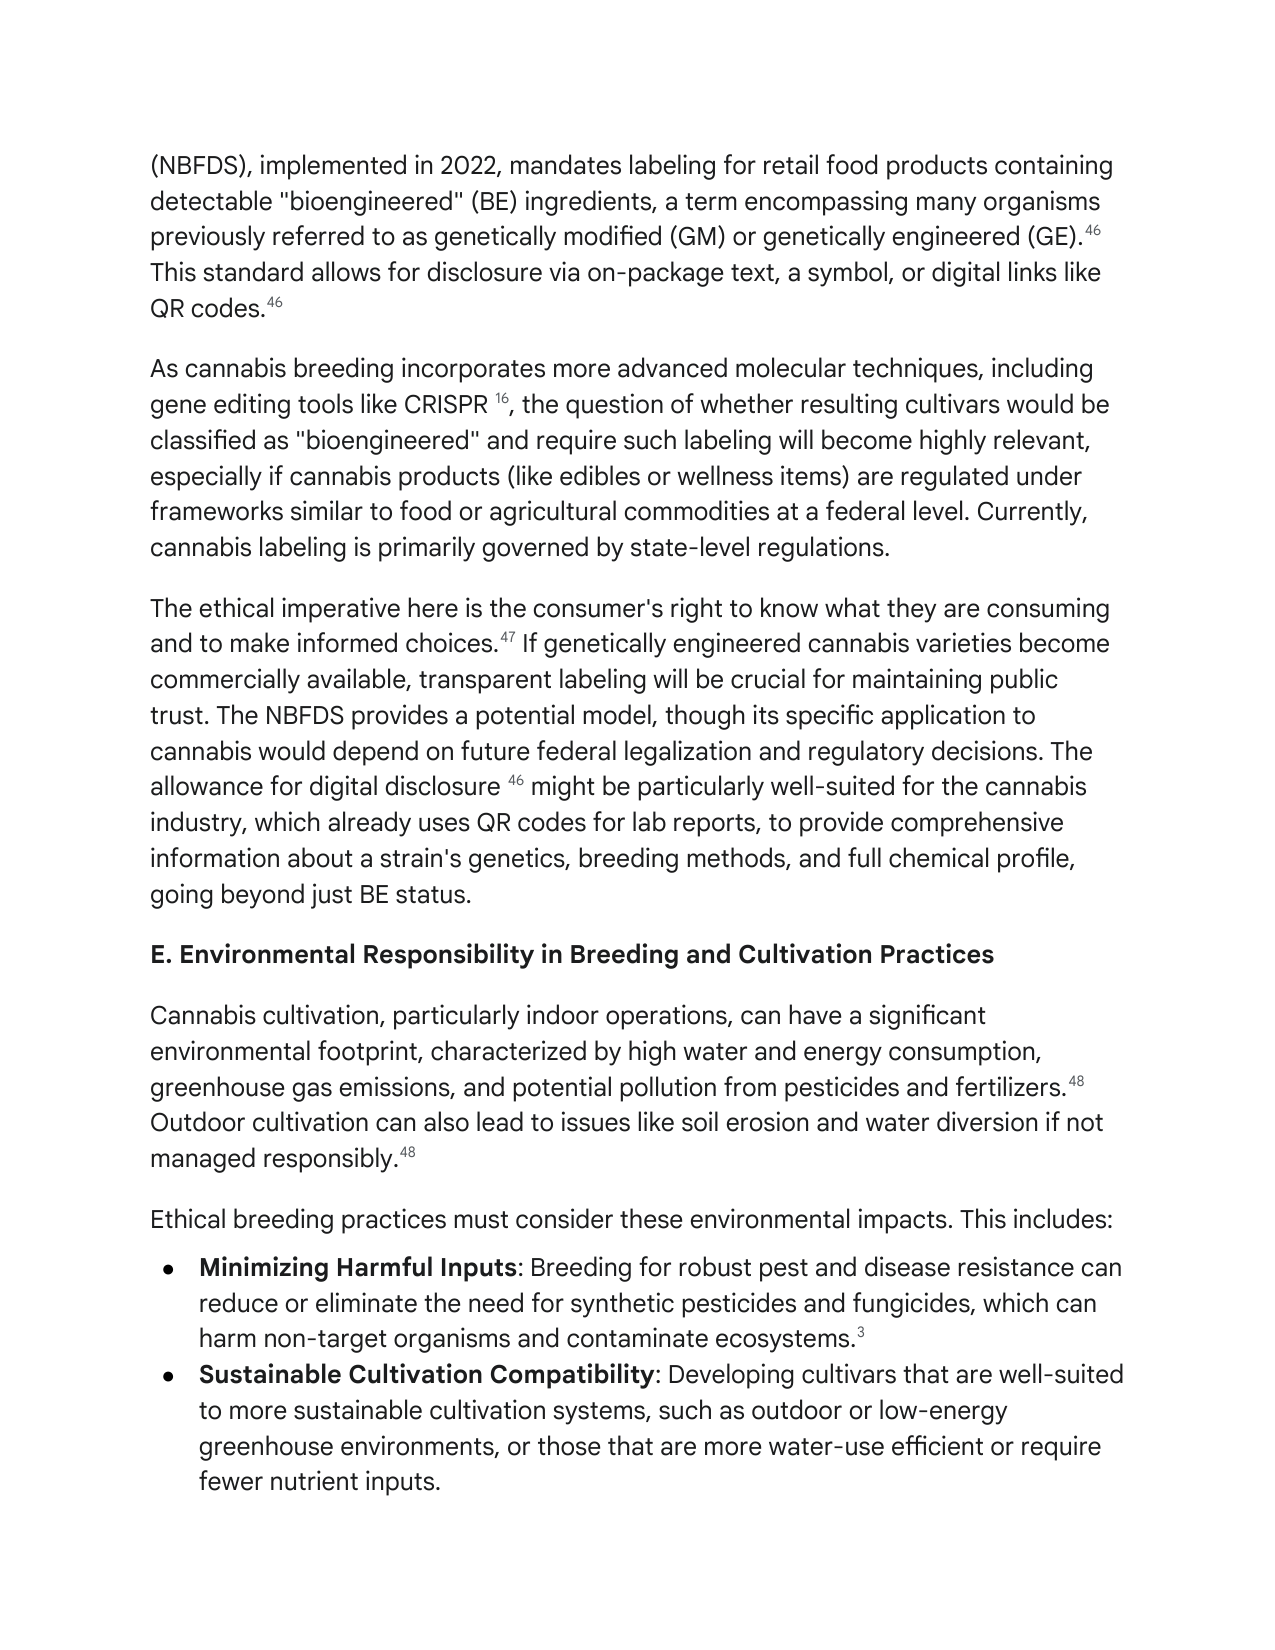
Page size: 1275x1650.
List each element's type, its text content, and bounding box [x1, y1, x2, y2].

text E. Environmental Responsibility in Breeding and Cultivation Practices [150, 939, 1125, 971]
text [150, 150, 1125, 324]
text Ethical breeding practices must consider these environmental impacts. This includes: [150, 1204, 1125, 1235]
text Cannabis cultivation, particularly indoor operations, can have a significant environmental footprint, characterized by high water and energy consumption, greenhouse gas emissions, and potential pollution from pesticides and fertilizers.48 Outdoor cultivation can also lead to issues like soil erosion and water diversion if not managed responsibly.48 [150, 1000, 1125, 1174]
text The ethical imperative here is the consumer's right to know what they are consuming and to make informed choices.47 If genetically engineered cannabis varieties become commercially available, transparent labeling will be crucial for maintaining public trust. The NBFDS provides a potential model, though its specific application to cannabis would depend on future federal legalization and regulatory decisions. The allowance for digital disclosure 46 might be particularly well-suited for the cannabis industry, which already uses QR codes for lab reports, to provide comprehensive information about a strain's genetics, breeding methods, and full chemical profile, going beyond just BE status. [150, 593, 1125, 910]
list Sustainable Cultivation Compatibility: Developing cultivars that are well-suited to more sustainable cultivation systems, such as outdoor or low-energy greenhouse environments, or those that are more water-use efficient or require fewer nutrient inputs. [161, 1359, 1125, 1498]
list Minimizing Harmful Inputs: Breeding for robust pest and disease resistance can reduce or eliminate the need for synthetic pesticides and fungicides, which can harm non-target organisms and contaminate ecosystems.3 [161, 1252, 1125, 1355]
text As cannabis breeding incorporates more advanced molecular techniques, including gene editing tools like CRISPR 16, the question of whether resulting cultivars would be classified as "bioengineered" and require such labeling will become highly relevant, especially if cannabis products (like edibles or wellness items) are regulated under frameworks similar to food or agricultural commodities at a federal level. Currently, cannabis labeling is primarily governed by state-level regulations. [150, 354, 1125, 564]
